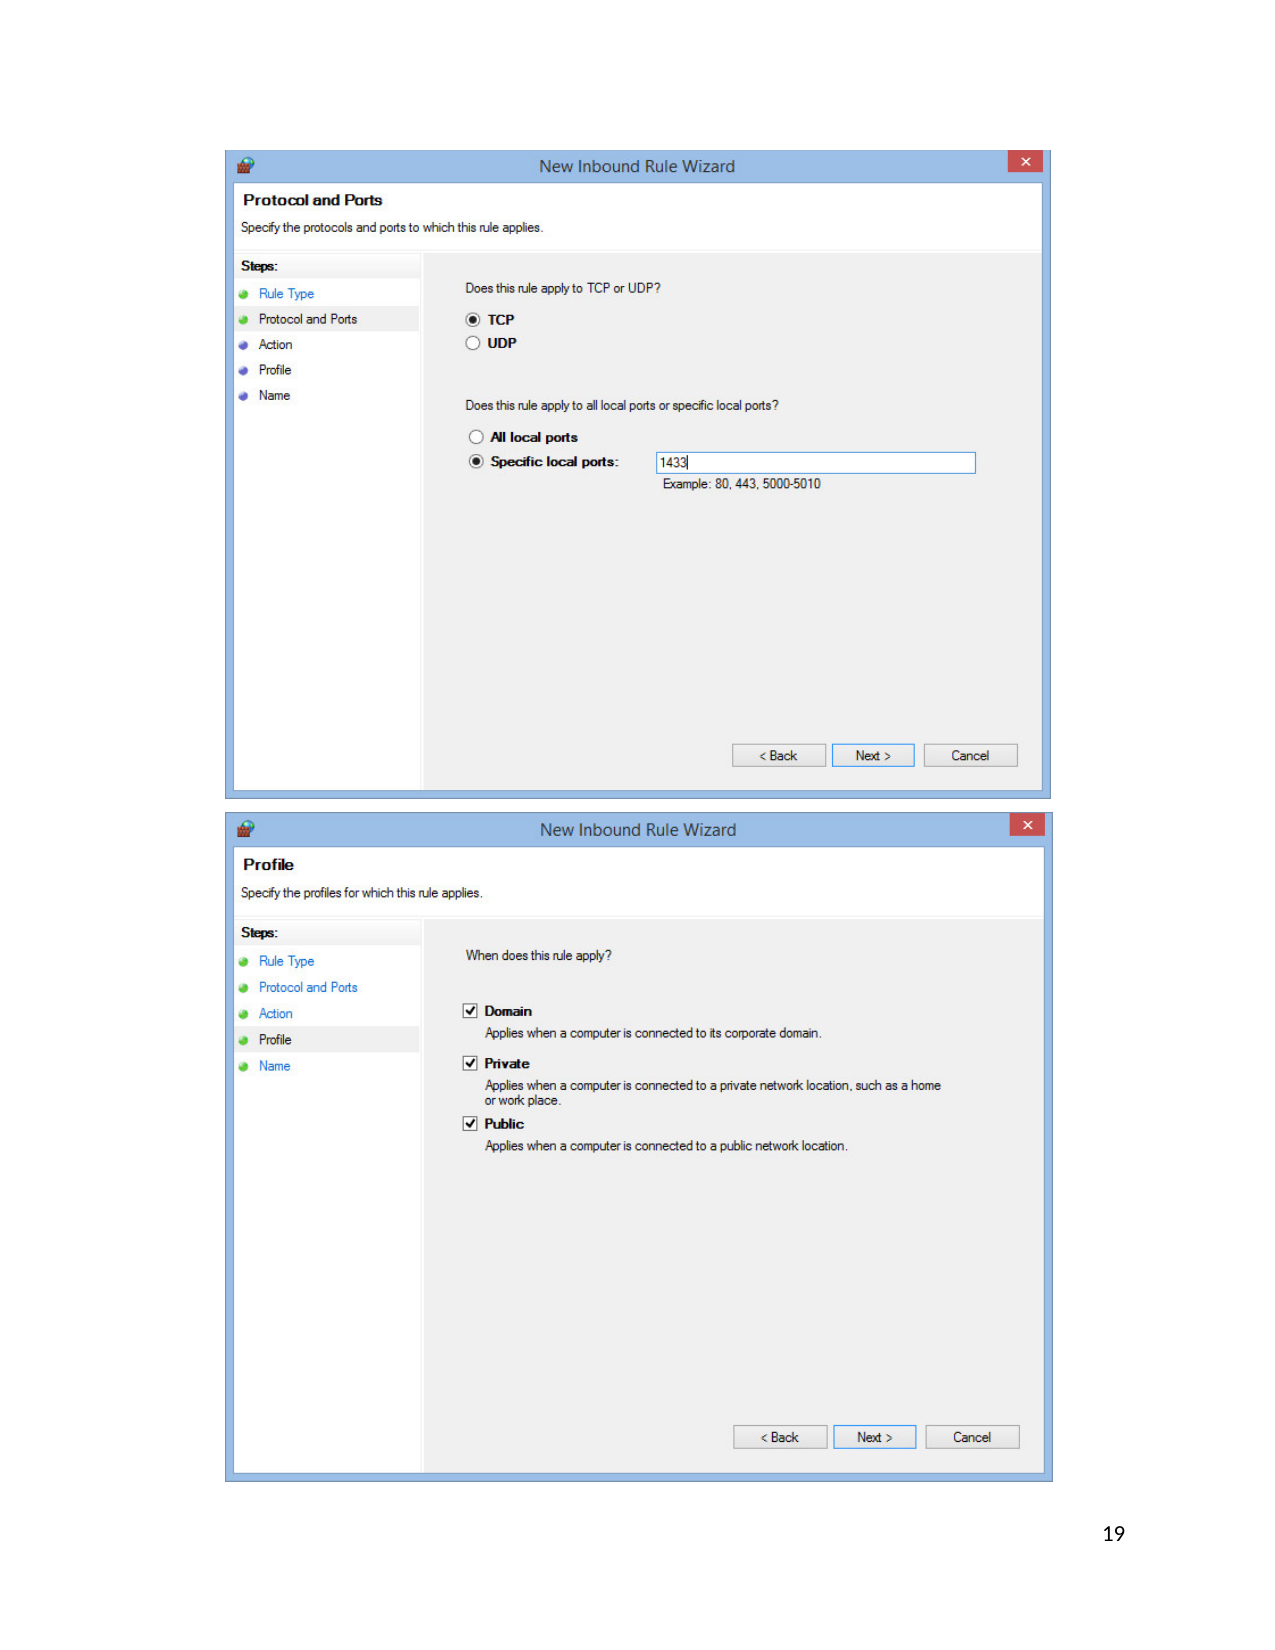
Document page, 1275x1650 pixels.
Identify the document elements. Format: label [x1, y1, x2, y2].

picture [225, 812, 1053, 1482]
picture [225, 150, 1051, 799]
